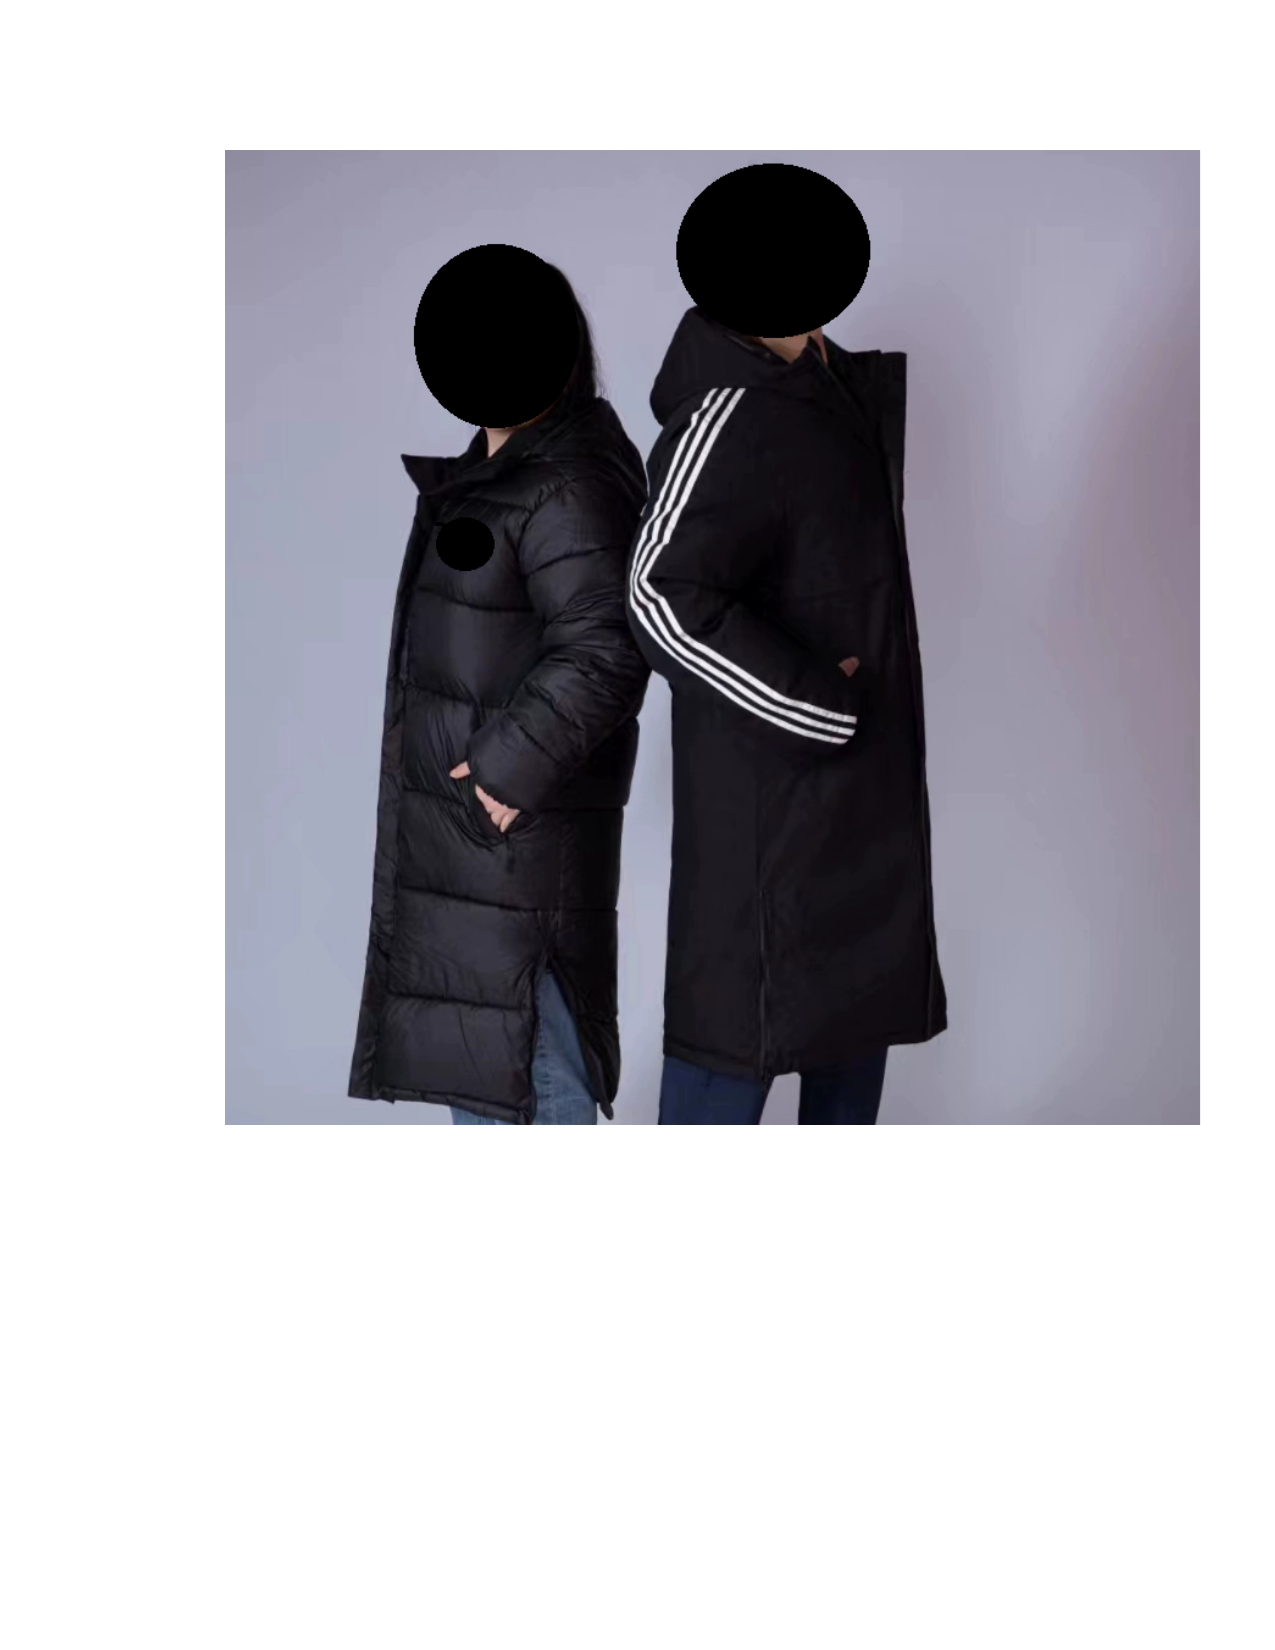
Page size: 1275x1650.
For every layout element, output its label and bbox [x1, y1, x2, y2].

picture [225, 150, 1200, 1125]
